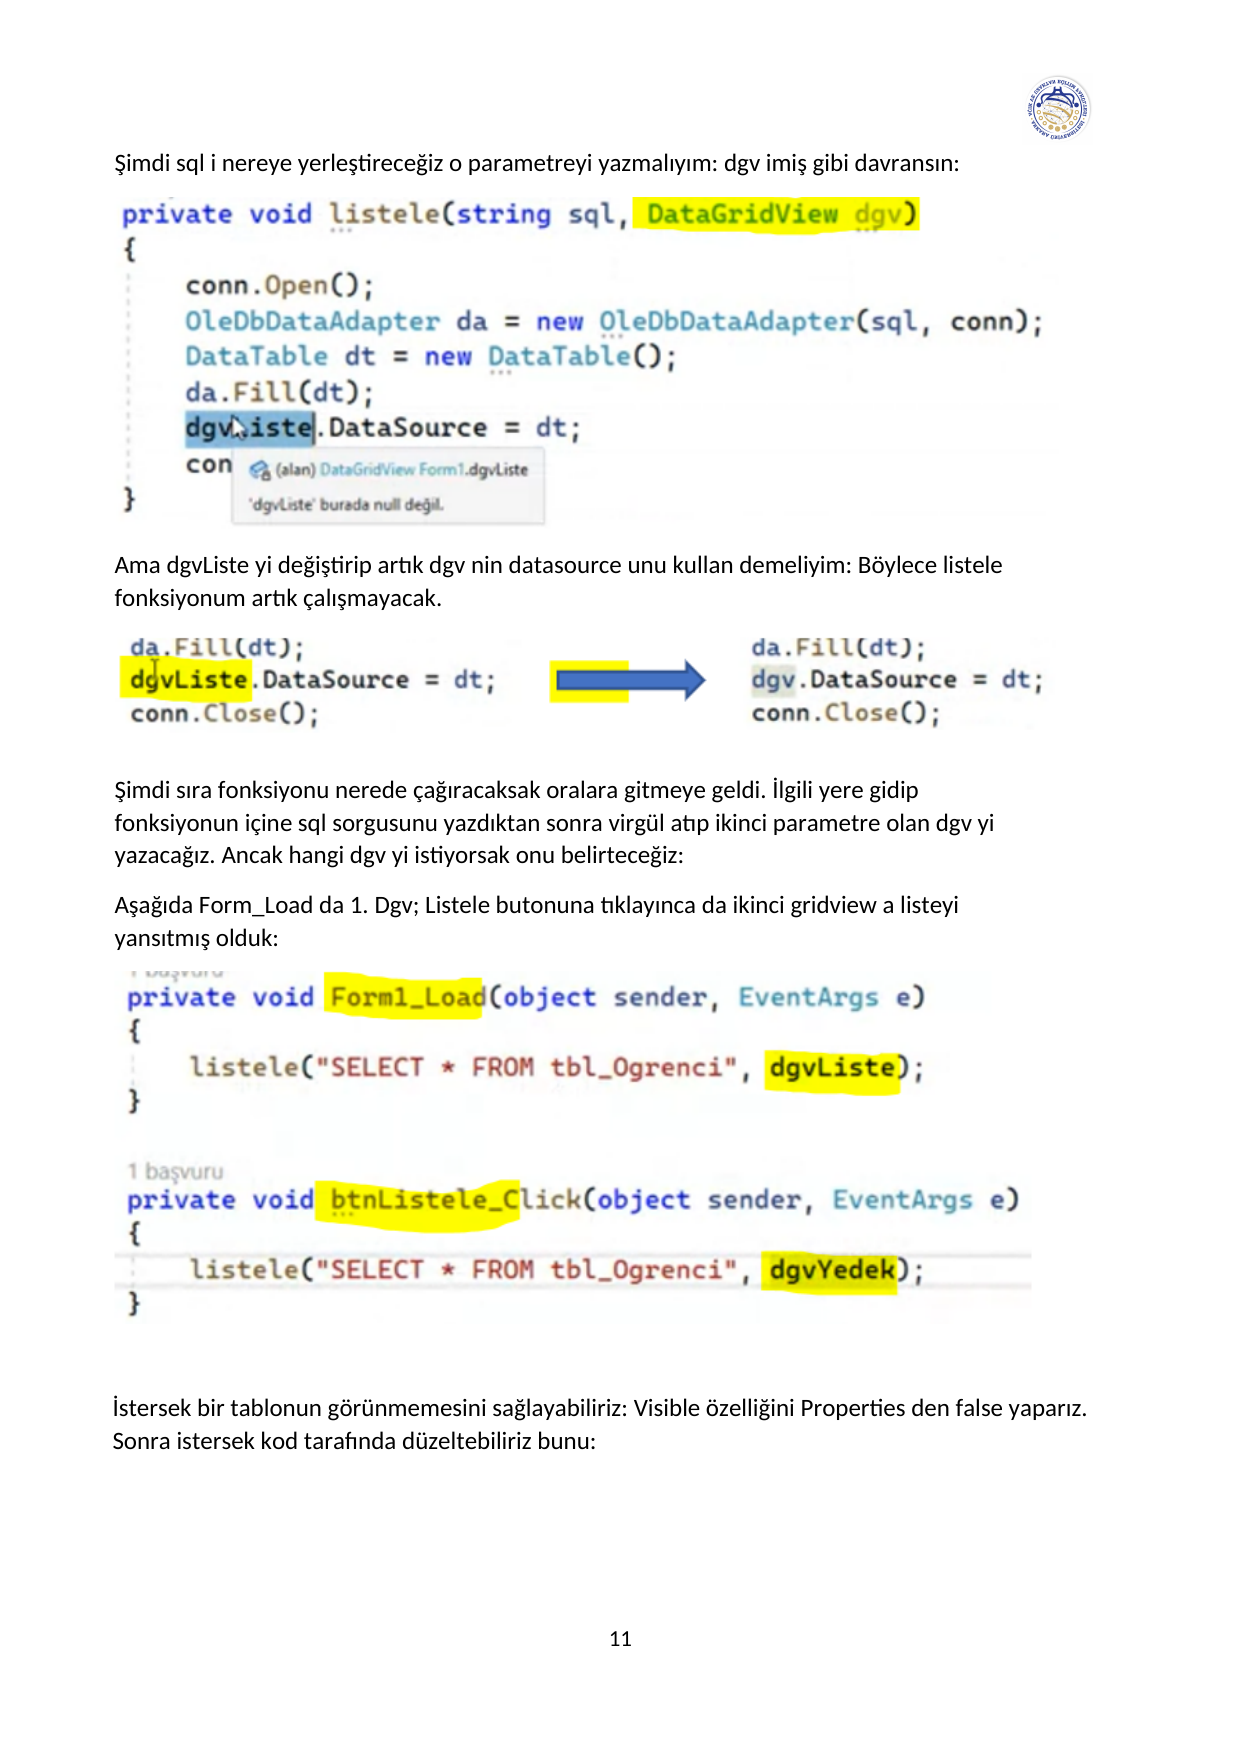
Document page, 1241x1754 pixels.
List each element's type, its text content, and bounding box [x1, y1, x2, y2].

picture [1022, 73, 1093, 145]
text Şimdi sql i nereye yerleştireceğiz o parametreyi yazmalıyım: dgv imiş gibi davransın: [114, 148, 1098, 178]
picture [112, 971, 1058, 1324]
text İstersek bir tablonun görünmemesini sağlayabiliriz: Visible özelliğini Properties den false yaparız. Sonra istersek kod tarafında düzeltebiliriz bunu: [112, 1392, 1098, 1456]
picture [114, 631, 1060, 755]
picture [114, 197, 1060, 531]
text Ama dgvListe yi değiştirip artık dgv nin datasource unu kullan demeliyim: Böylece listele fonksiyonum artık çalışmayacak. [114, 549, 1098, 612]
text Aşağıda Form_Load da 1. Dgv; Listele butonuna tıklayınca da ikinci gridview a listeyi yansıtmış olduk: [114, 889, 1010, 953]
text Şimdi sıra fonksiyonu nerede çağıracaksak oralara gitmeye geldi. İlgili yere gidip fonksiyonun içine sql sorgusunu yazdıktan sonra virgül atıp ikinci parametre olan dgv yi yazacağız. Ancak hangi dgv yi istiyorsak onu belirteceğiz: [114, 774, 1010, 870]
